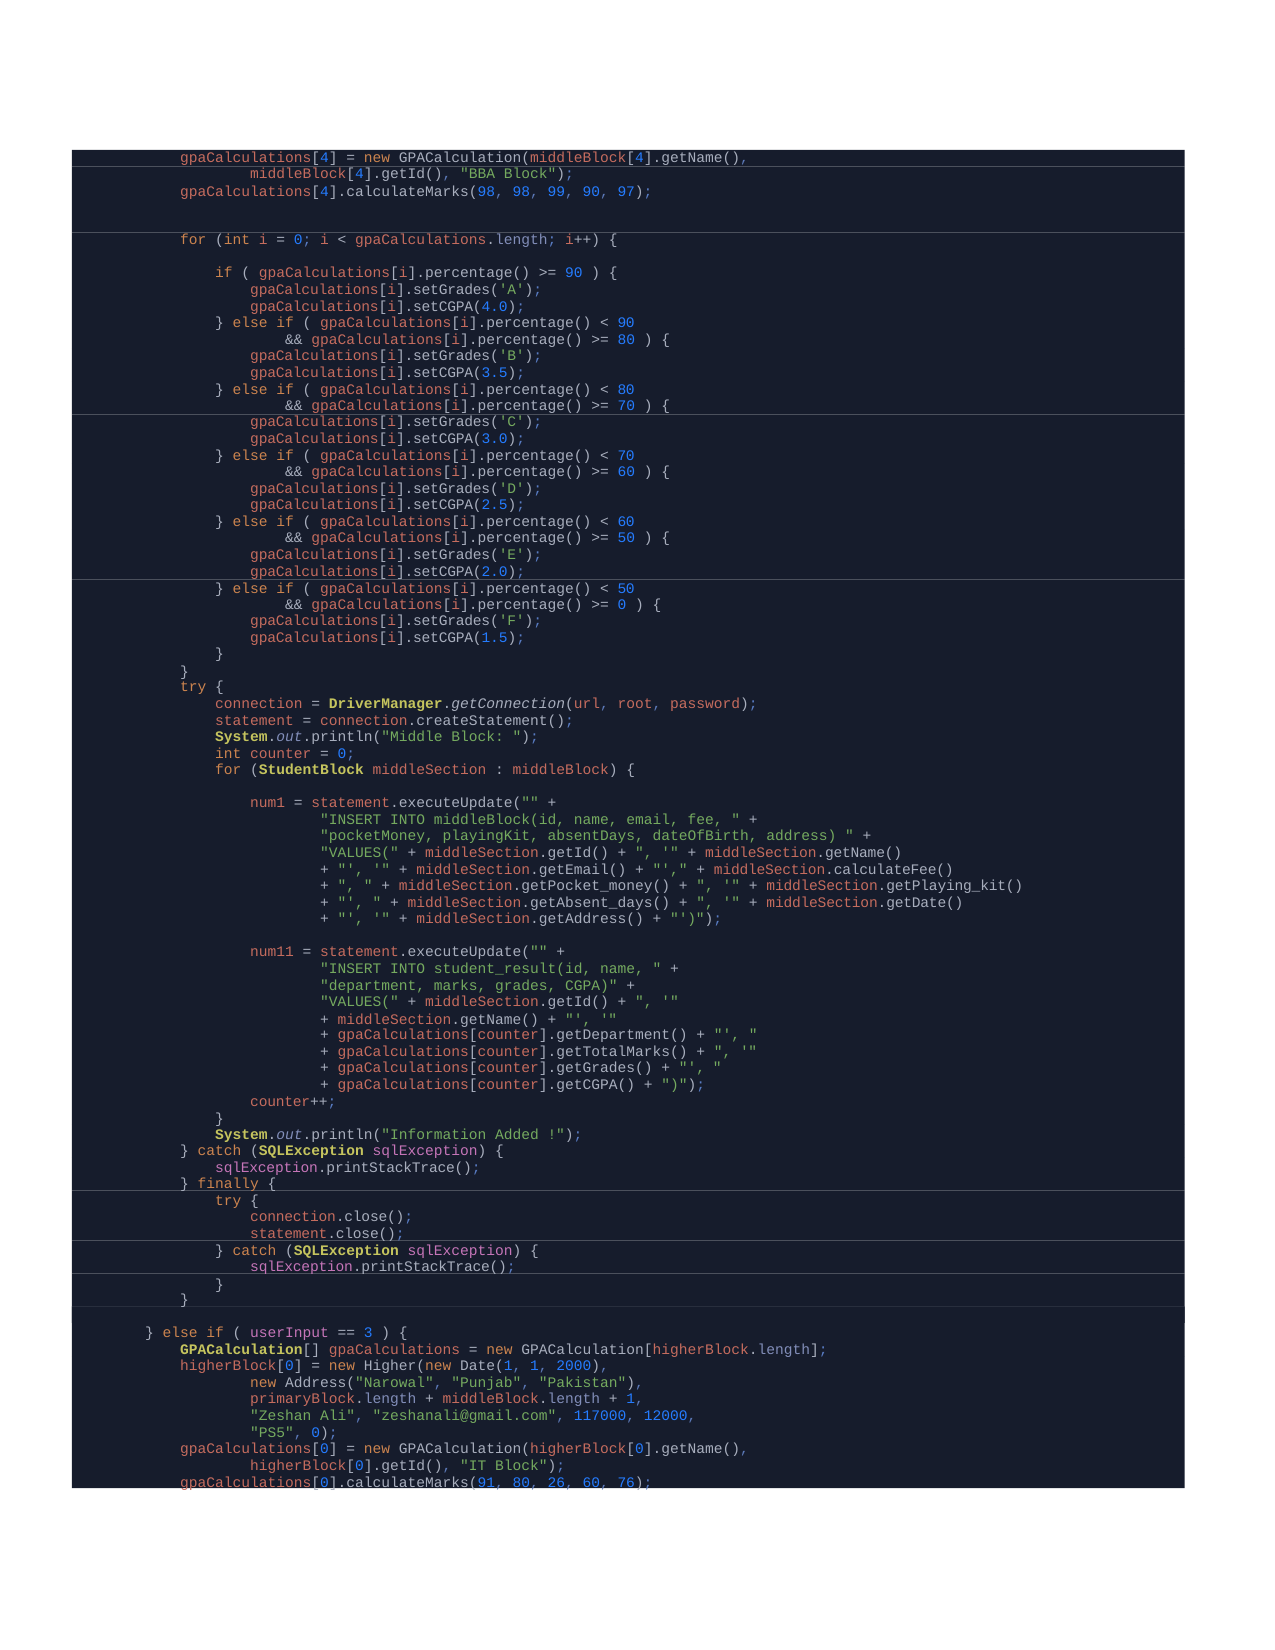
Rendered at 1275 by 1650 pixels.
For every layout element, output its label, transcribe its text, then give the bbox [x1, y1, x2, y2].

text } [215, 1110, 1231, 1127]
text num11 = statement.executeUpdate("" + [250, 945, 1231, 961]
text + gpaCalculations[counter].getDepartment() + "', " [320, 1027, 1231, 1044]
text "INSERT INTO middleBlock(id, name, email, fee, " + "pocketMoney, playingKit, absentDays, dateOfBirth, address) " + [320, 812, 871, 845]
text } [180, 663, 1231, 679]
text connection = DriverManager.getConnection(url, root, password); statement = connection.createStatement(); System.out.println("Middle Block: "); [215, 696, 786, 746]
text } else if ( gpaCalculations[i].percentage() < 70 [215, 448, 1231, 464]
text && gpaCalculations[i].percentage() >= 0 ) { gpaCalculations[i].setGrades('F'); gpaCalculations[i].setCGPA(1.5); [250, 597, 707, 647]
text } [215, 647, 1231, 663]
text for (int i = 0; i < gpaCalculations.length; i++) { if ( gpaCalculations[i].percentage() >= 90 ) { [180, 217, 628, 281]
text num1 = statement.executeUpdate("" + [250, 796, 1231, 812]
text "INSERT INTO student_result(id, name, " + "department, marks, grades, CGPA)" + "VALUES(" + middleSection.getId() + ", '" [320, 961, 707, 1011]
text } [215, 1276, 1231, 1292]
text } else if ( gpaCalculations[i].percentage() < 50 [215, 580, 1231, 597]
text try { [180, 680, 1231, 696]
text } else if ( gpaCalculations[i].percentage() < 90 [215, 315, 1231, 332]
text for (StudentBlock middleSection : middleBlock) { [215, 762, 1231, 779]
text && gpaCalculations[i].percentage() >= 50 ) { gpaCalculations[i].setGrades('E'); gpaCalculations[i].setCGPA(2.0); [250, 531, 707, 580]
text && gpaCalculations[i].percentage() >= 70 ) { gpaCalculations[i].setGrades('C'); gpaCalculations[i].setCGPA(3.0); [250, 398, 707, 448]
text + gpaCalculations[counter].getTotalMarks() + ", '" [320, 1044, 1231, 1061]
text new Address("Narowal", "Punjab", "Pakistan"), primaryBlock.length + middleBlock.length + 1, "Zeshan Ali", "zeshanali@gmail.com", 117000, 12000, [250, 1375, 696, 1425]
text "VALUES(" + middleSection.getId() + ", '" + middleSection.getName() [320, 845, 1231, 862]
text + ", " + middleSection.getPocket_money() + ", '" + middleSection.getPlaying_kit() [320, 878, 1231, 895]
text + gpaCalculations[counter].getGrades() + "', " [320, 1061, 1231, 1077]
text } else if ( userInput == 3 ) { [145, 1325, 1231, 1342]
text connection.close(); statement.close(); [250, 1210, 481, 1243]
text + middleSection.getName() + "', '" [320, 1011, 1231, 1027]
text System.out.println("Information Added !"); [215, 1127, 1231, 1143]
text "PS5", 0); [250, 1425, 1231, 1441]
text && gpaCalculations[i].percentage() >= 80 ) { gpaCalculations[i].setGrades('B'); gpaCalculations[i].setCGPA(3.5); [250, 332, 707, 382]
text gpaCalculations[i].setGrades('A'); gpaCalculations[i].setCGPA(4.0); [250, 282, 603, 315]
text gpaCalculations[0] = new GPACalculation(higherBlock[0].getName(), higherBlock[0].getId(), "IT Block"); [180, 1441, 871, 1474]
text + gpaCalculations[counter].getCGPA() + ")"); counter++; [250, 1077, 707, 1110]
text } else if ( gpaCalculations[i].percentage() < 60 [215, 514, 1231, 531]
text && gpaCalculations[i].percentage() >= 60 ) { gpaCalculations[i].setGrades('D'); gpaCalculations[i].setCGPA(2.5); [250, 464, 707, 514]
text gpaCalculations[4].calculateMarks(98, 98, 99, 90, 97); [180, 183, 1231, 199]
text } catch (SQLException sqlException) { sqlException.printStackTrace(); [215, 1243, 603, 1276]
text gpaCalculations[0].calculateMarks(91, 80, 26, 60, 76); [180, 1474, 1231, 1491]
text + "', '" + middleSection.getEmail() + "'," + middleSection.calculateFee() [320, 862, 1231, 878]
text int counter = 0; [215, 746, 1231, 762]
text } [180, 1292, 1231, 1309]
text + "', " + middleSection.getAbsent_days() + ", '" + middleSection.getDate() [320, 895, 1231, 912]
text } else if ( gpaCalculations[i].percentage() < 80 [215, 382, 1231, 398]
text + "', '" + middleSection.getAddress() + "')"); [320, 912, 1231, 928]
text GPACalculation[] gpaCalculations = new GPACalculation[higherBlock.length]; higherBlock[0] = new Higher(new Date(1, 1, 2000), [180, 1342, 871, 1375]
text } catch (SQLException sqlException) { sqlException.printStackTrace(); [180, 1143, 537, 1177]
text gpaCalculations[4] = new GPACalculation(middleBlock[4].getName(), middleBlock[4].getId(), "BBA Block"); [180, 150, 871, 183]
text } finally { try { [180, 1177, 297, 1210]
